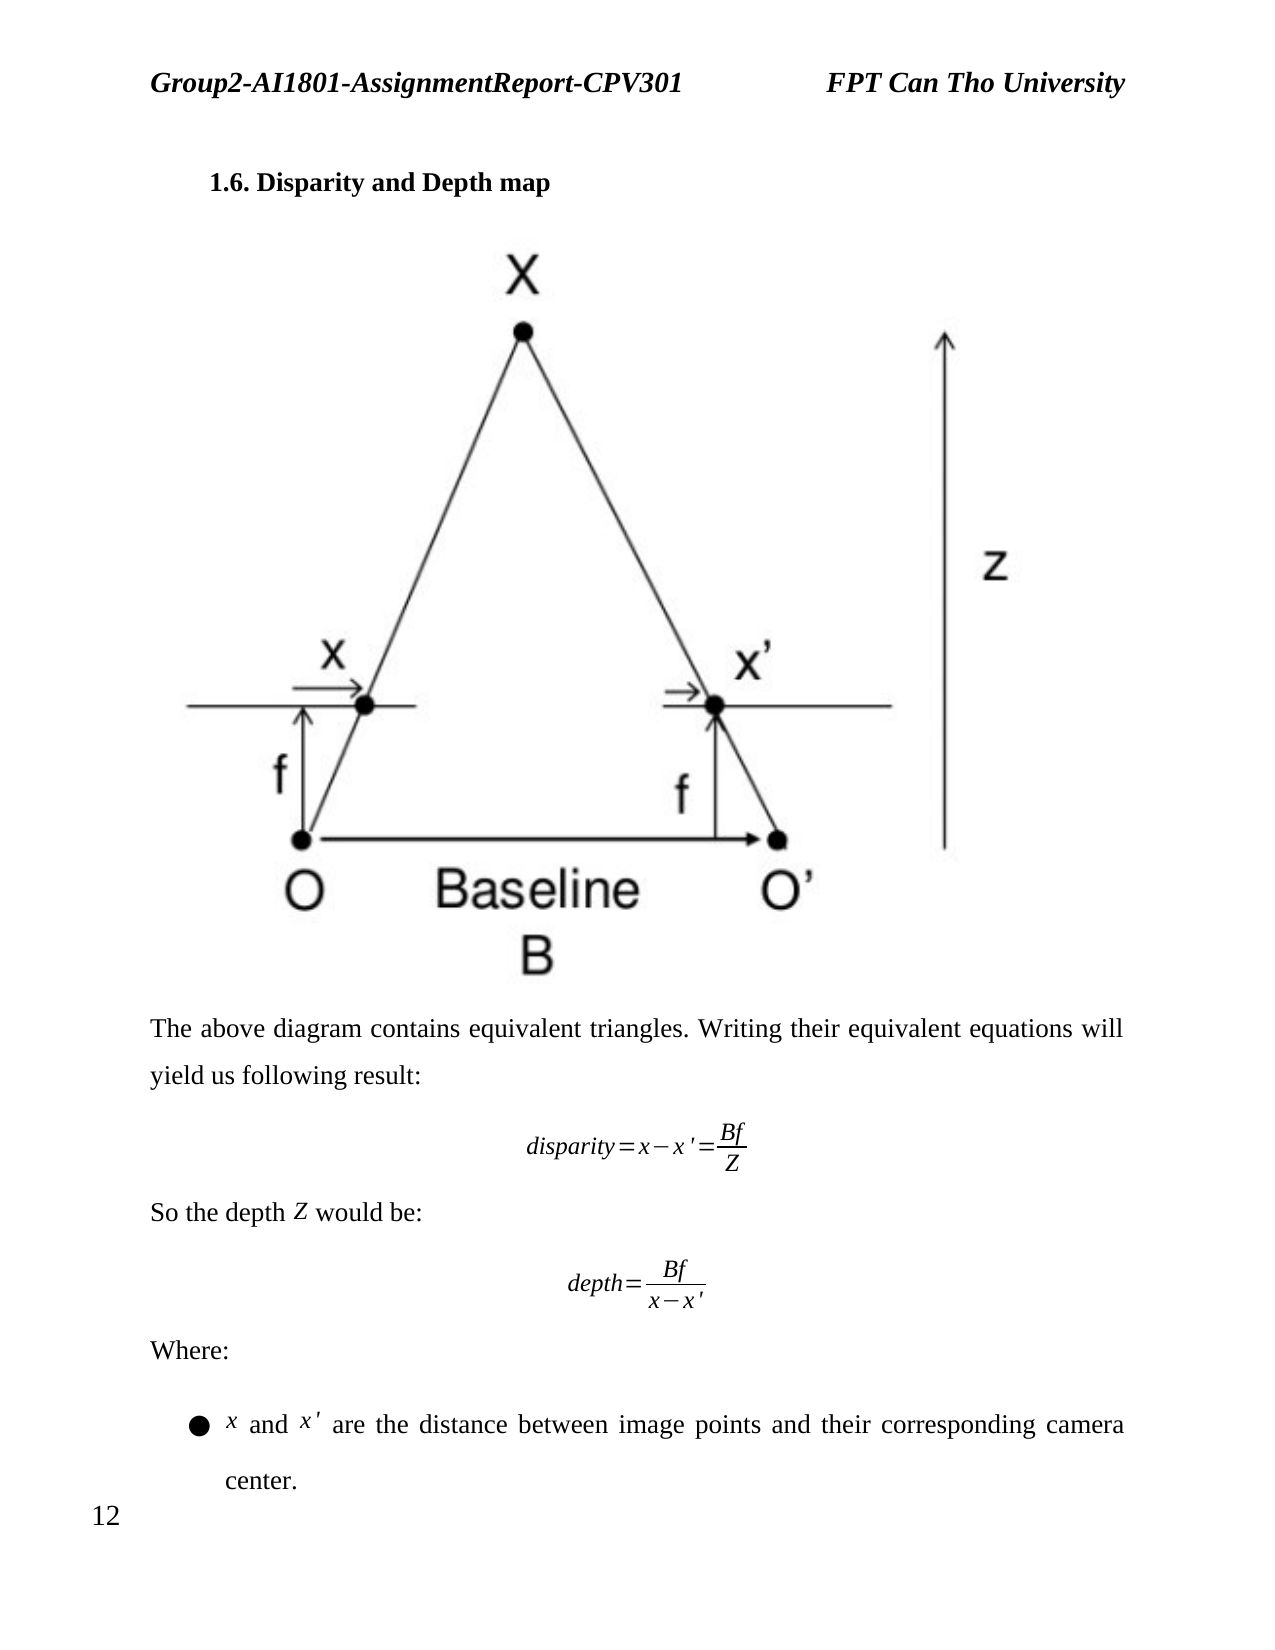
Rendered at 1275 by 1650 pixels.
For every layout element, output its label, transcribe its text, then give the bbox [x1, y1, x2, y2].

subtitle 1.6. Disparity and Depth map [150, 166, 1125, 197]
list and are the distance between image points and their corresponding camera center. [187, 1393, 1125, 1495]
text Where: [150, 1334, 1125, 1365]
text The above diagram contains equivalent triangles. Writing their equivalent equations will yield us following result: [150, 1012, 1125, 1090]
text So the depth would be: [150, 1196, 1125, 1228]
picture [150, 224, 1025, 984]
